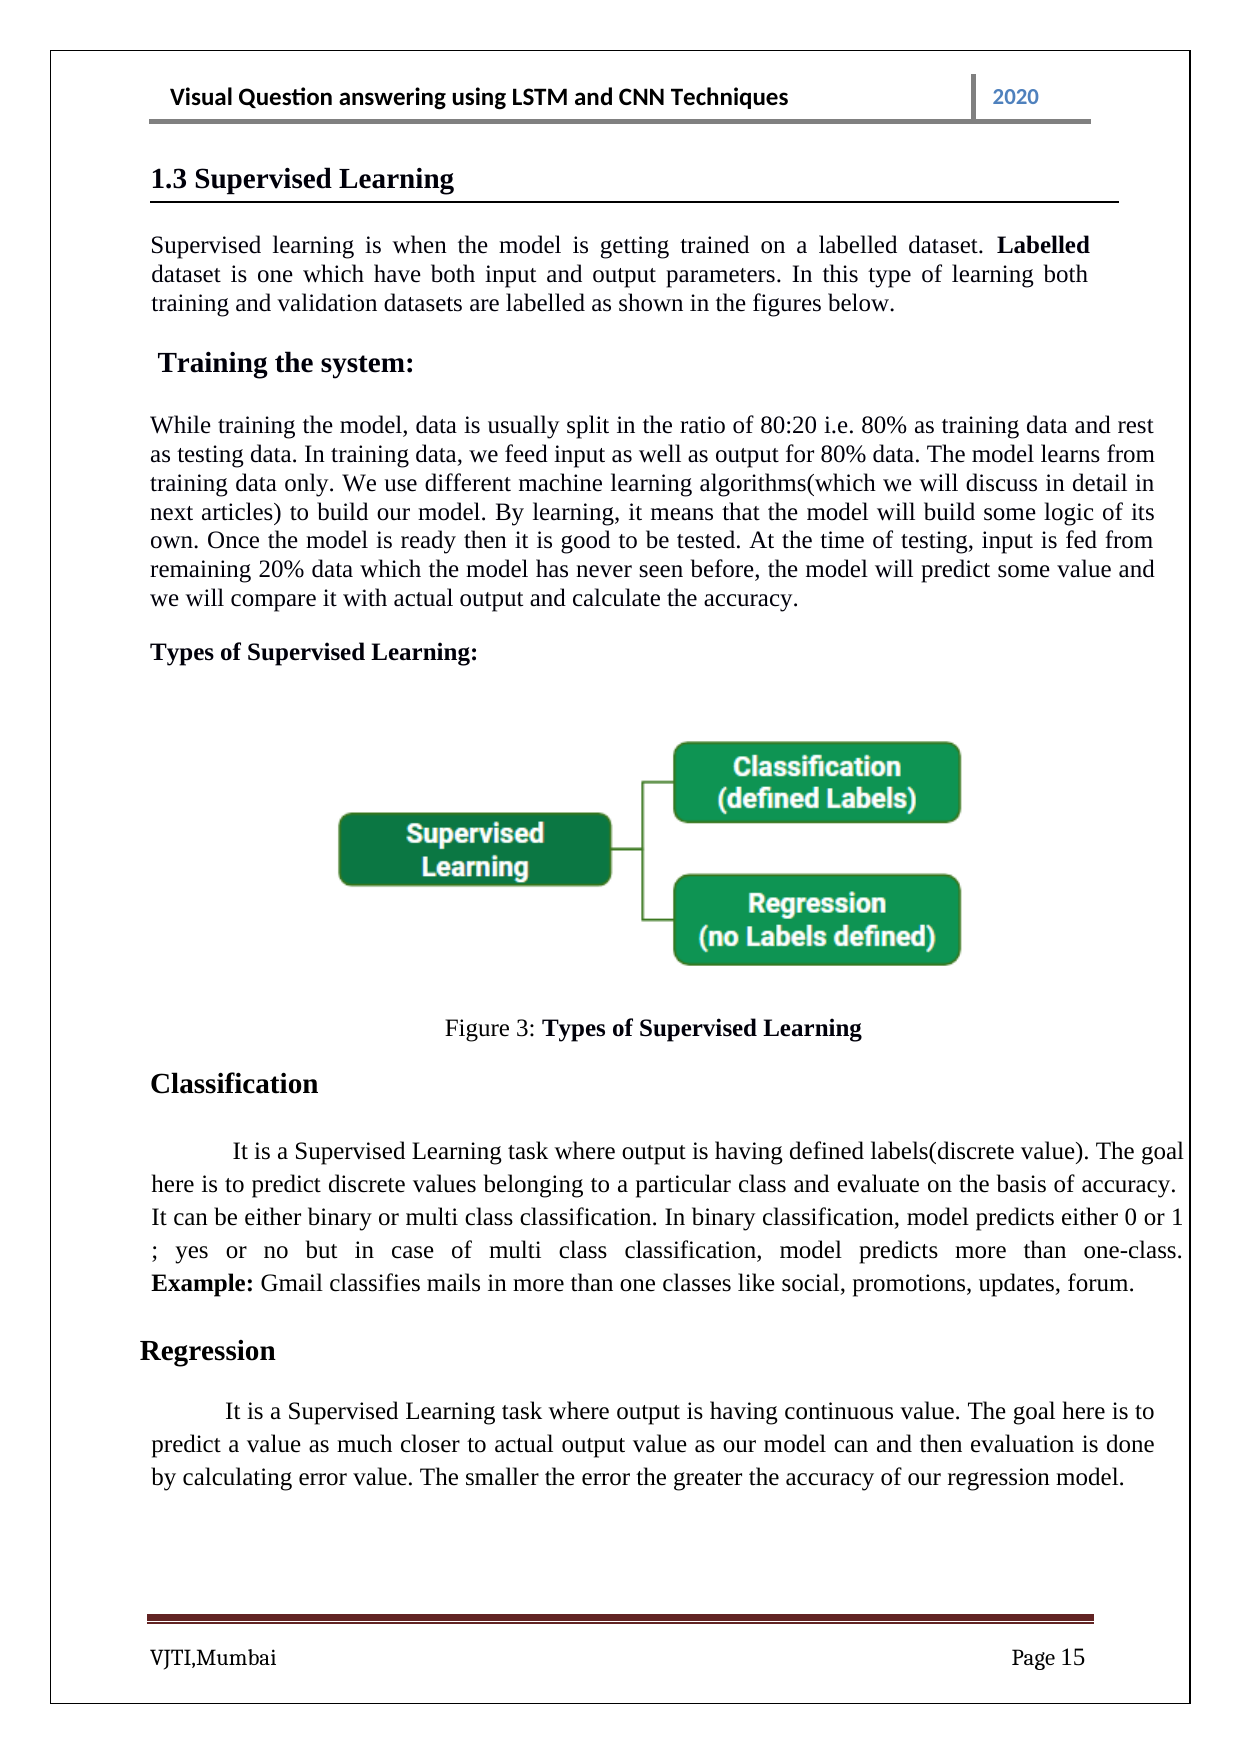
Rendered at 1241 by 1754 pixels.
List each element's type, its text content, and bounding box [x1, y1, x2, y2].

text Training the system: [150, 346, 1156, 379]
subtitle 1.3 Supervised Learning [150, 161, 1156, 194]
text It is a Supervised Learning task where output is having continuous value. The goal here is to predict a value as much closer to actual output value as our model can and then evaluation is done by calculating error value. The smaller the error the greater the accuracy of our regression model. [151, 1396, 1156, 1491]
text Figure 3: Types of Supervised Learning [150, 1013, 1156, 1041]
text Types of Supervised Learning: [150, 637, 1156, 665]
text Supervised learning is when the model is getting trained on a labelled dataset. Labelled dataset is one which have both input and output parameters. In this type of learning both training and validation datasets are labelled as shown in the figures below. [150, 230, 1090, 316]
text Regression [139, 1333, 1156, 1366]
picture [297, 696, 1010, 1013]
text While training the model, data is usually split in the ratio of 80:20 i.e. 80% as training data and rest as testing data. In training data, we feed input as well as output for 80% data. The model learns from training data only. We use different machine learning algorithms(which we will discuss in detail in next articles) to build our model. By learning, it means that the model will build some logic of its own. Once the model is ready then it is good to be tested. At the time of testing, input is fed from remaining 20% data which the model has never seen before, the model will predict some value and we will compare it with actual output and calculate the accuracy. [150, 410, 1156, 612]
text It is a Supervised Learning task where output is having defined labels(discrete value). The goal here is to predict discrete values belonging to a particular class and evaluate on the basis of accuracy. It can be either binary or multi class classification. In binary classification, model predicts either 0 or 1 ; yes or no but in case of multi class classification, model predicts more than one-class. Example: Gmail classifies mails in more than one classes like social, promotions, updates, forum. [151, 1136, 1184, 1297]
text Classification [150, 1066, 1156, 1100]
